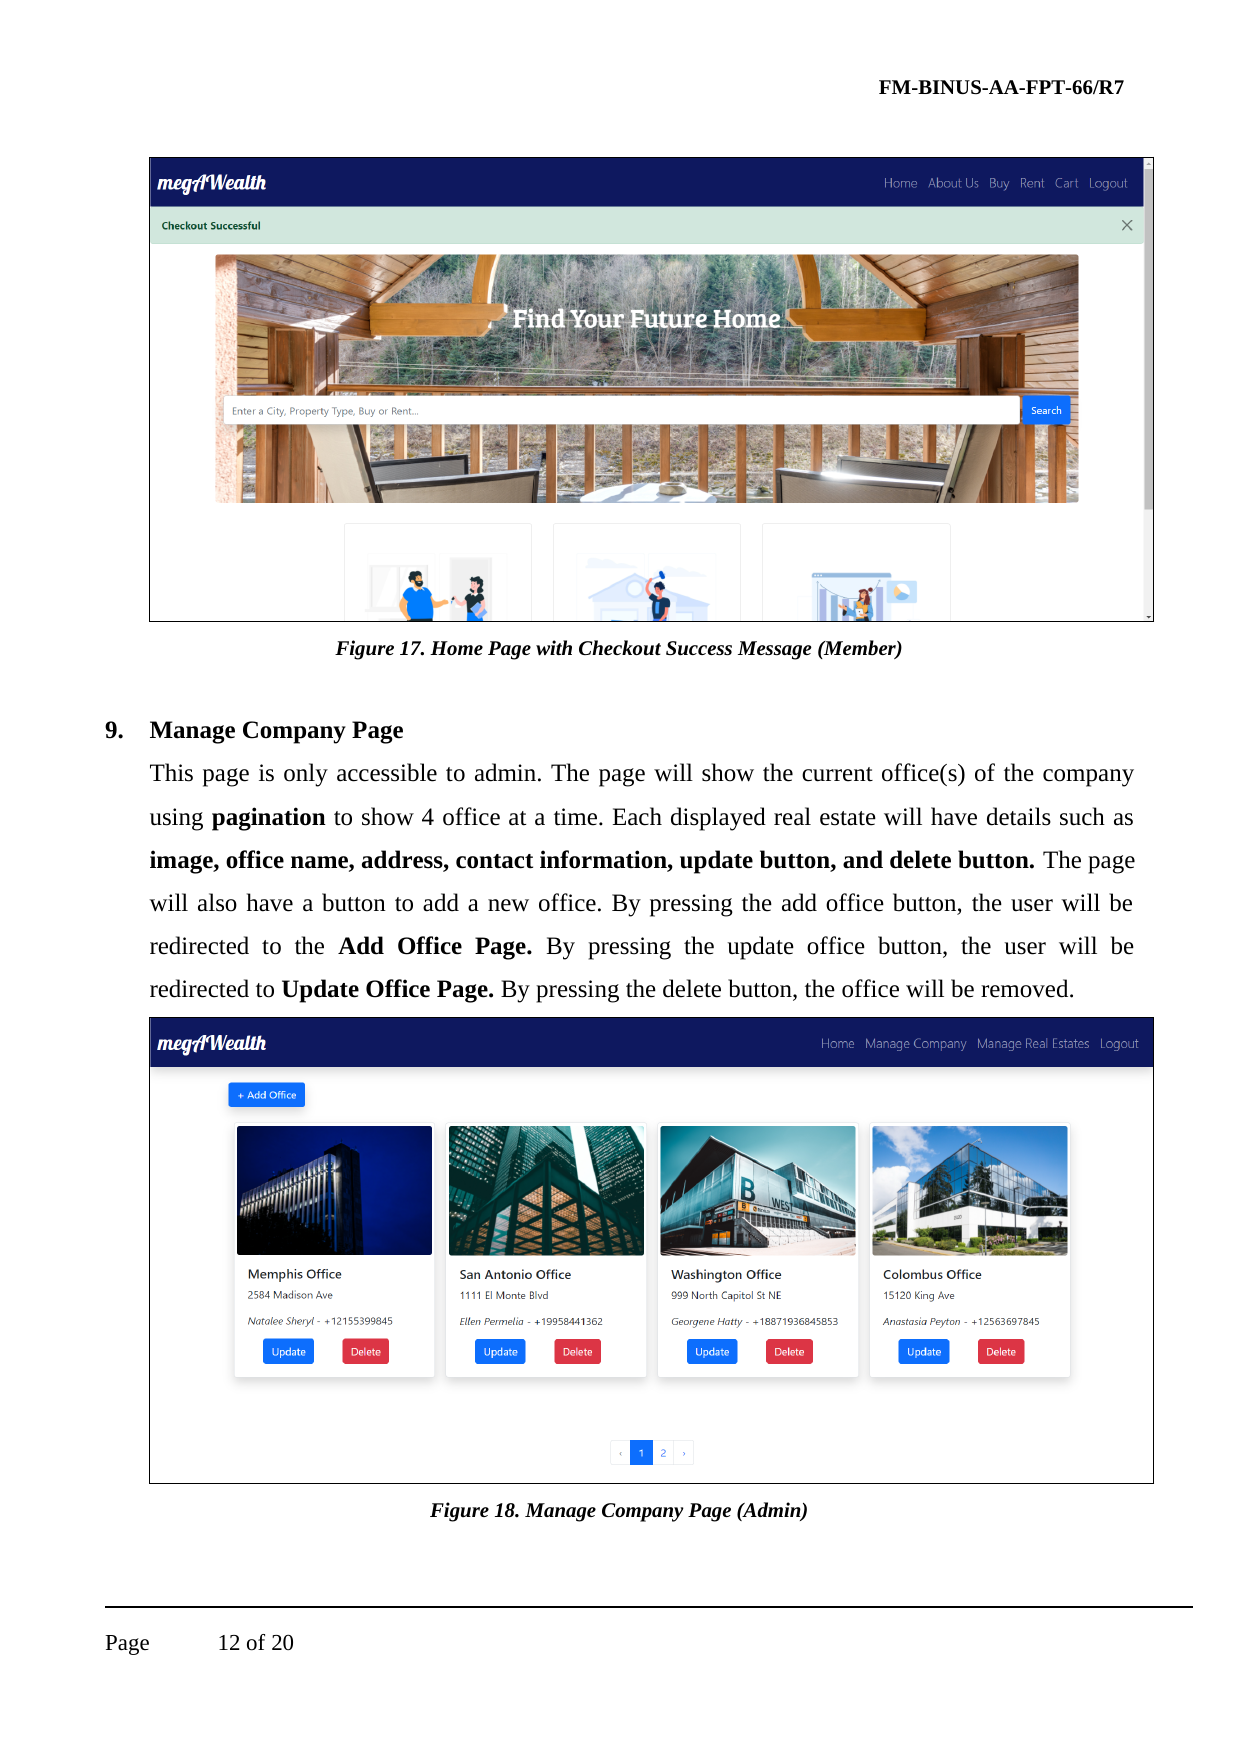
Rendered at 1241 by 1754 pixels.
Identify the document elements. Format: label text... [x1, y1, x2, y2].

list Manage Company Page [105, 715, 1135, 744]
picture [150, 1018, 1153, 1483]
text Figure 17. Home Page with Checkout Success Message (Member) [105, 636, 1135, 660]
picture [150, 158, 1153, 621]
text This page is only accessible to admin. The page will show the current office(s) of the company using pagination to show 4 office at a time. Each displayed real estate will have details such as image, office name, address, contact information, update button, and delete button. The page will also have a button to add a new office. By pressing the add office button, the user will be redirected to the Add Office Page. By pressing the update office button, the user will be redirected to Update Office Page. By pressing the delete button, the office will be removed. [149, 758, 1135, 1003]
text Figure 18. Manage Company Page (Admin) [105, 1498, 1135, 1522]
